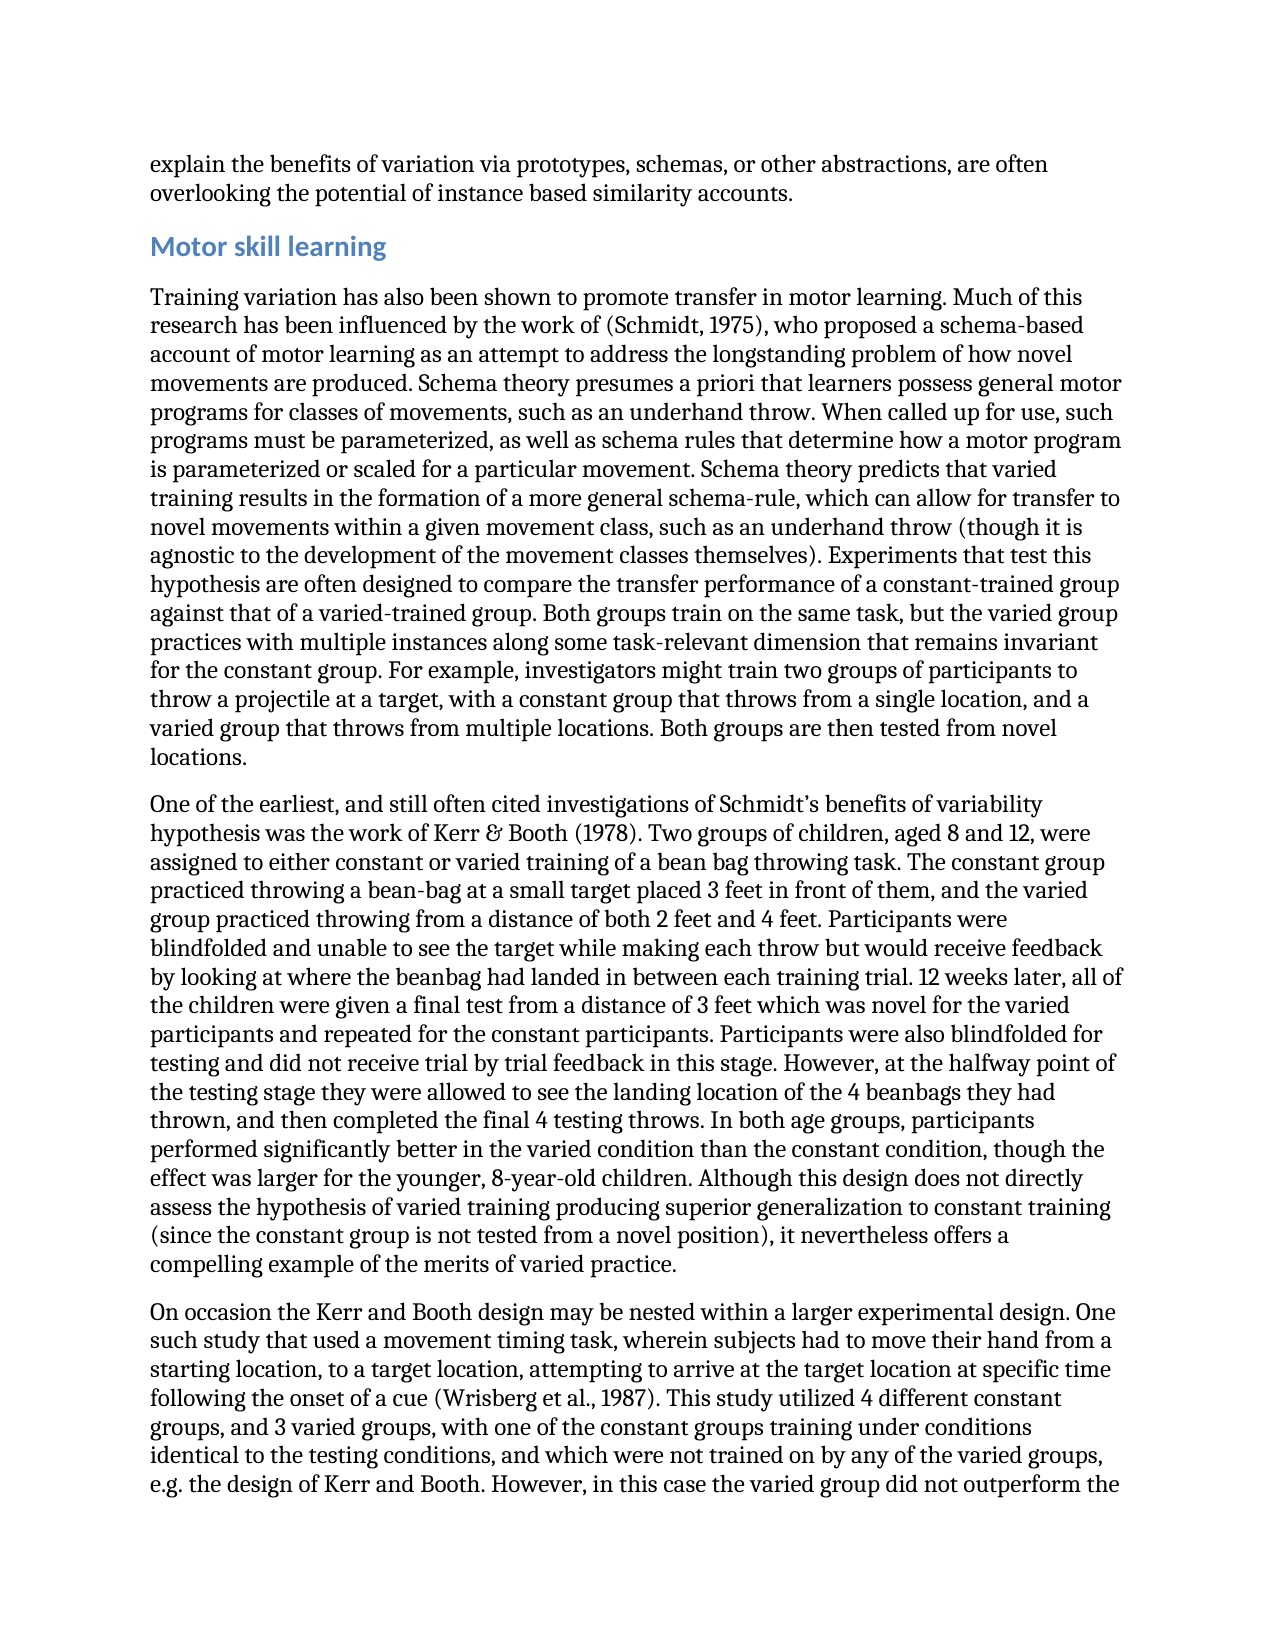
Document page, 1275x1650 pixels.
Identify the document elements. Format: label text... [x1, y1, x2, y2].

text Training variation has also been shown to promote transfer in motor learning. Much of this research has been influenced by the work of (Schmidt, 1975), who proposed a schema-based account of motor learning as an attempt to address the longstanding problem of how novel movements are produced. Schema theory presumes a priori that learners possess general motor programs for classes of movements, such as an underhand throw. When called up for use, such programs must be parameterized, as well as schema rules that determine how a motor program is parameterized or scaled for a particular movement. Schema theory predicts that varied training results in the formation of a more general schema-rule, which can allow for transfer to novel movements within a given movement class, such as an underhand throw (though it is agnostic to the development of the movement classes themselves). Experiments that test this hypothesis are often designed to compare the transfer performance of a constant-trained group against that of a varied-trained group. Both groups train on the same task, but the varied group practices with multiple instances along some task-relevant dimension that remains invariant for the constant group. For example, investigators might train two groups of participants to throw a projectile at a target, with a constant group that throws from a single location, and a varied group that throws from multiple locations. Both groups are then tested from novel locations. [150, 283, 1125, 771]
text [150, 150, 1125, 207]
text One of the earliest, and still often cited investigations of Schmidt’s benefits of variability hypothesis was the work of Kerr & Booth (1978). Two groups of children, aged 8 and 12, were assigned to either constant or varied training of a bean bag throwing task. The constant group practiced throwing a bean-bag at a small target placed 3 feet in front of them, and the varied group practiced throwing from a distance of both 2 feet and 4 feet. Participants were blindfolded and unable to see the target while making each throw but would receive feedback by looking at where the beanbag had landed in between each training trial. 12 weeks later, all of the children were given a final test from a distance of 3 feet which was novel for the varied participants and repeated for the constant participants. Participants were also blindfolded for testing and did not receive trial by trial feedback in this stage. However, at the halfway point of the testing stage they were allowed to see the landing location of the 4 beanbags they had thrown, and then completed the final 4 testing throws. In both age groups, participants performed significantly better in the varied condition than the constant condition, though the effect was larger for the younger, 8-year-old children. Although this design does not directly assess the hypothesis of varied training producing superior generalization to constant training (since the constant group is not tested from a novel position), it nevertheless offers a compelling example of the merits of varied practice. [150, 790, 1125, 1279]
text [150, 1298, 1125, 1499]
subtitle Motor skill learning [150, 228, 1125, 264]
